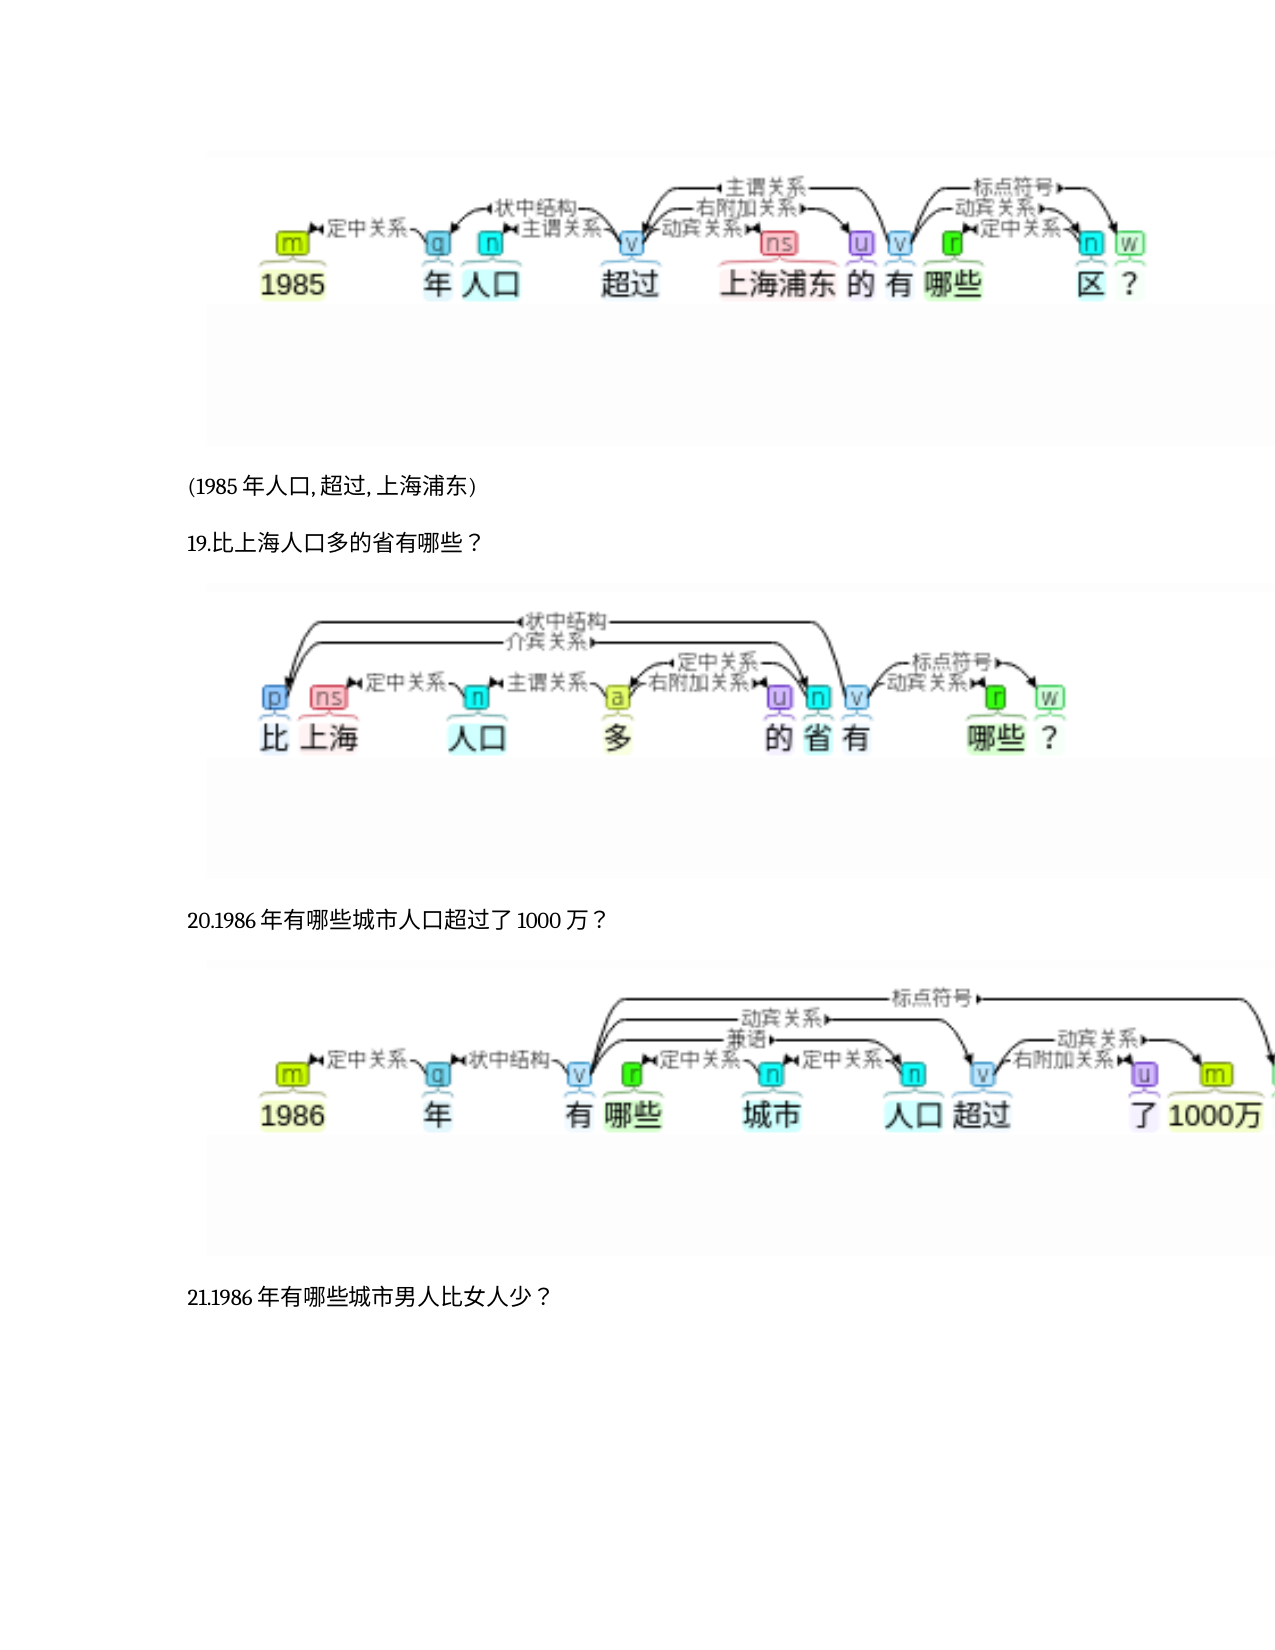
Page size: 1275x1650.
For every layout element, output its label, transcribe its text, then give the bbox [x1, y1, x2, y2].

text 21.1986年有哪些城市男人比女人少？ [187, 1281, 1087, 1312]
text (1985年人口, 超过, 上海浦东) [187, 470, 1087, 501]
picture [206, 583, 1275, 879]
text 19.比上海人口多的省有哪些？ [187, 527, 1087, 558]
picture [206, 960, 1275, 1256]
text 20.1986年有哪些城市人口超过了1000万？ [187, 904, 1087, 935]
picture [206, 150, 1275, 446]
